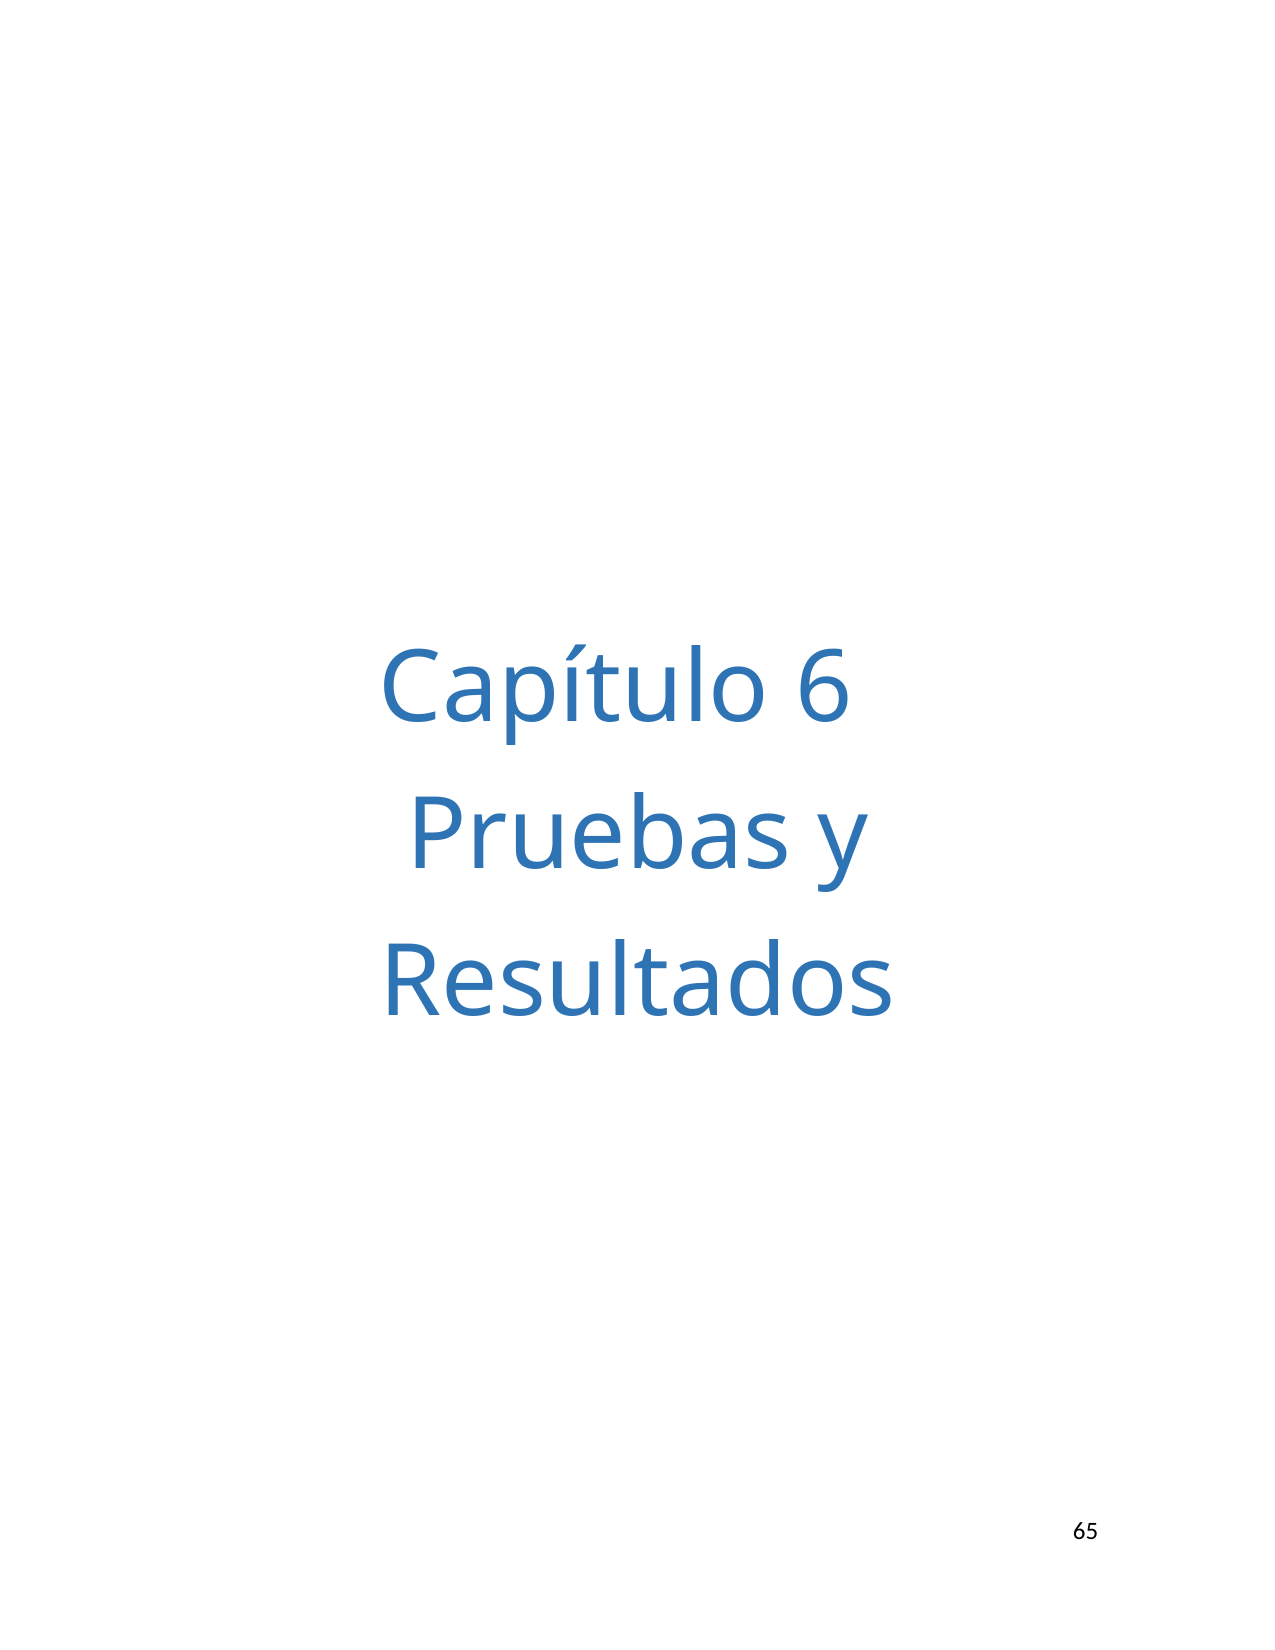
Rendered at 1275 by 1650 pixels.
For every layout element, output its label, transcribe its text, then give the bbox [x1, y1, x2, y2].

subtitle Pruebas y Resultados [177, 614, 1098, 1045]
